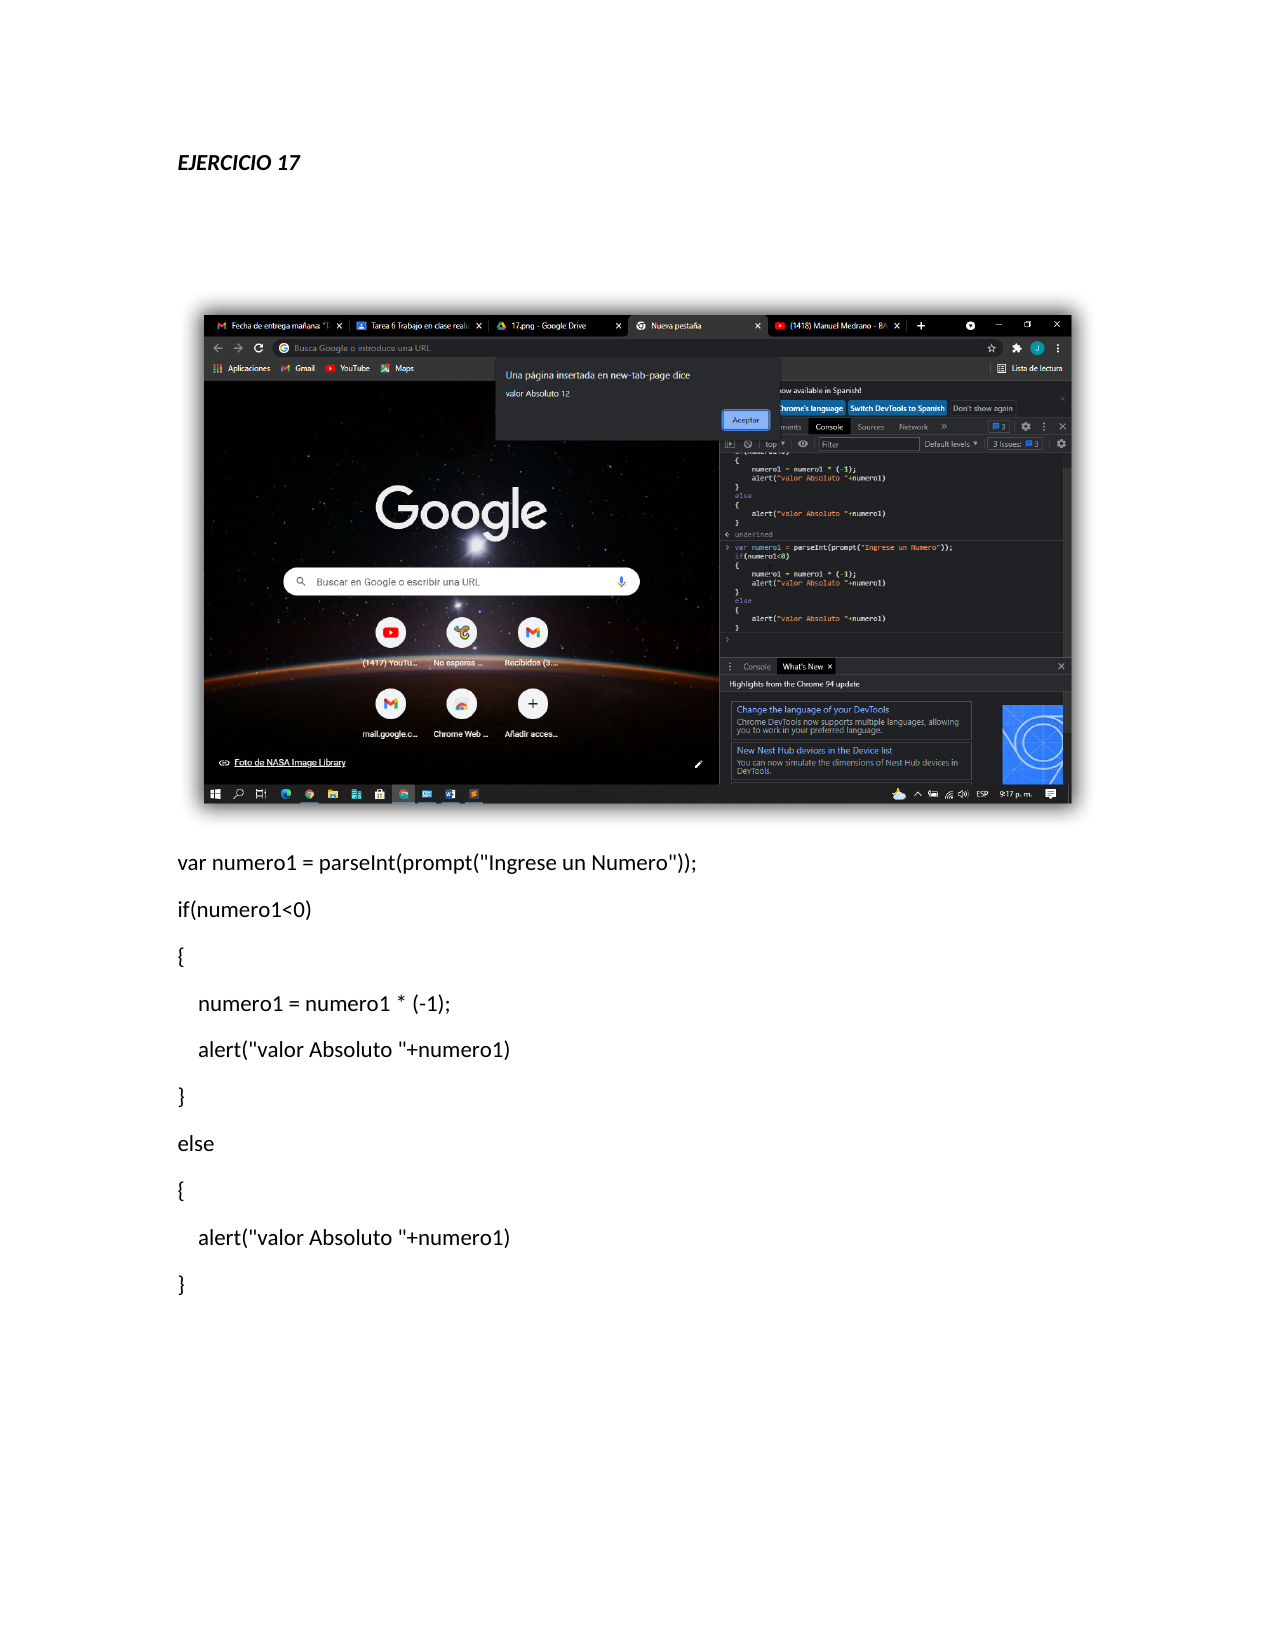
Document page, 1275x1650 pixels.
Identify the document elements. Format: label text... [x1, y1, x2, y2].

text { [177, 942, 1098, 970]
picture [177, 288, 1098, 830]
text } [177, 1270, 1098, 1298]
text else [177, 1129, 1098, 1157]
text alert("valor Absoluto "+numero1) [177, 1223, 1098, 1251]
text alert("valor Absoluto "+numero1) [177, 1036, 1098, 1063]
text var numero1 = parseInt(prompt("Ingrese un Numero")); [177, 848, 1098, 876]
text { [177, 1176, 1098, 1204]
text EJERCICIO 17 [177, 148, 1098, 176]
text } [177, 1082, 1098, 1110]
text if(numero1<0) [177, 895, 1098, 923]
text numero1 = numero1 * (-1); [177, 989, 1098, 1017]
